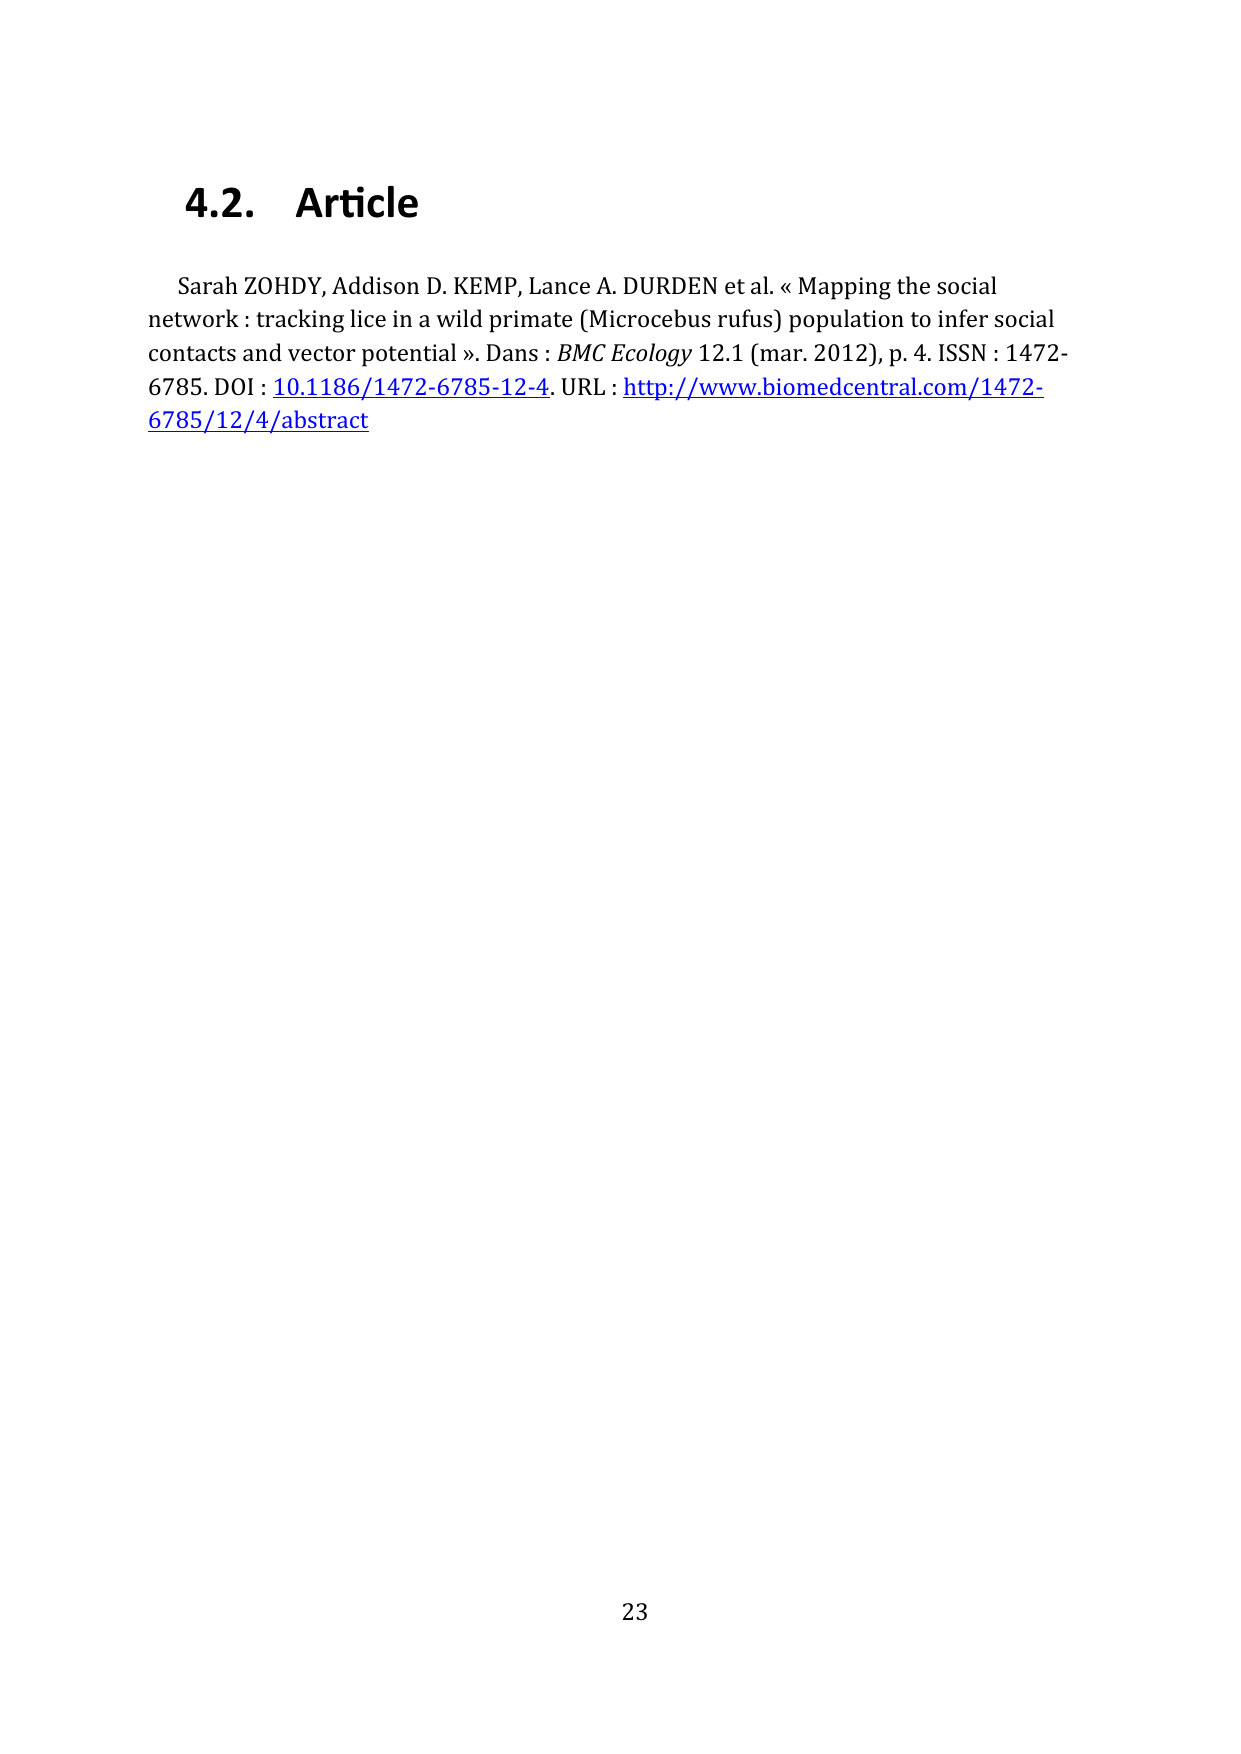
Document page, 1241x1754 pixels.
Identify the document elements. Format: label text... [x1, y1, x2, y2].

text Sarah ZOHDY, Addison D. KEMP, Lance A. DURDEN et al. « Mapping the social network : tracking lice in a wild primate (Microcebus rufus) population to infer social contacts and vector potential ». Dans : BMC Ecology 12.1 (mar. 2012), p. 4. ISSN : 1472-6785. DOI : 10.1186/1472-6785-12-4. URL : http://www.biomedcentral.com/1472-6785/12/4/abstract [148, 271, 1093, 434]
subtitle Article [185, 173, 1093, 228]
